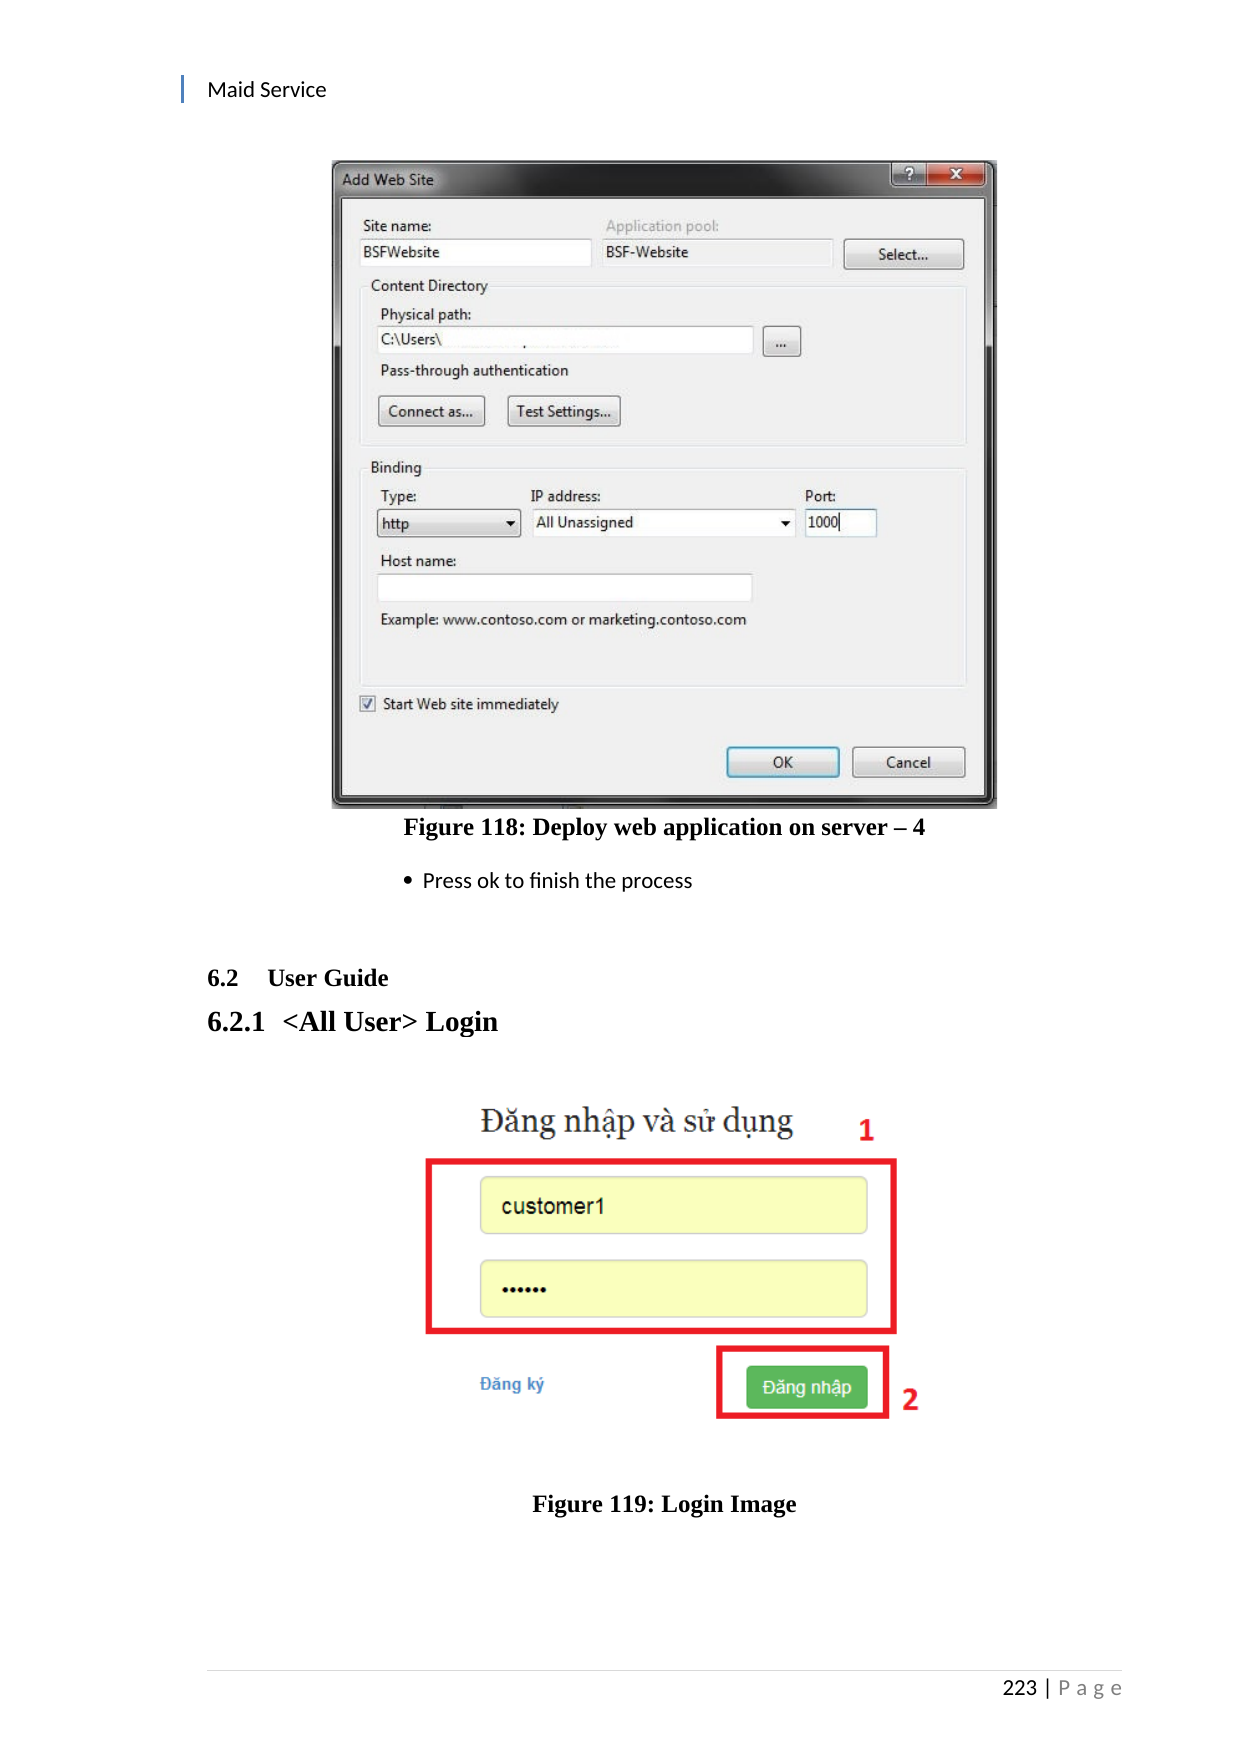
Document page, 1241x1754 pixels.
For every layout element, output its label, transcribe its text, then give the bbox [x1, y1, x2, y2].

subtitle Figure 119: Login Image [207, 1489, 1122, 1518]
list Press ok to finish the process [404, 866, 1122, 894]
picture [374, 1037, 955, 1486]
subtitle Figure 118: Deploy web application on server – 4 [207, 812, 1122, 841]
subtitle <All User> Login [207, 1004, 1122, 1037]
subtitle User Guide [207, 963, 1122, 991]
picture [331, 160, 998, 809]
